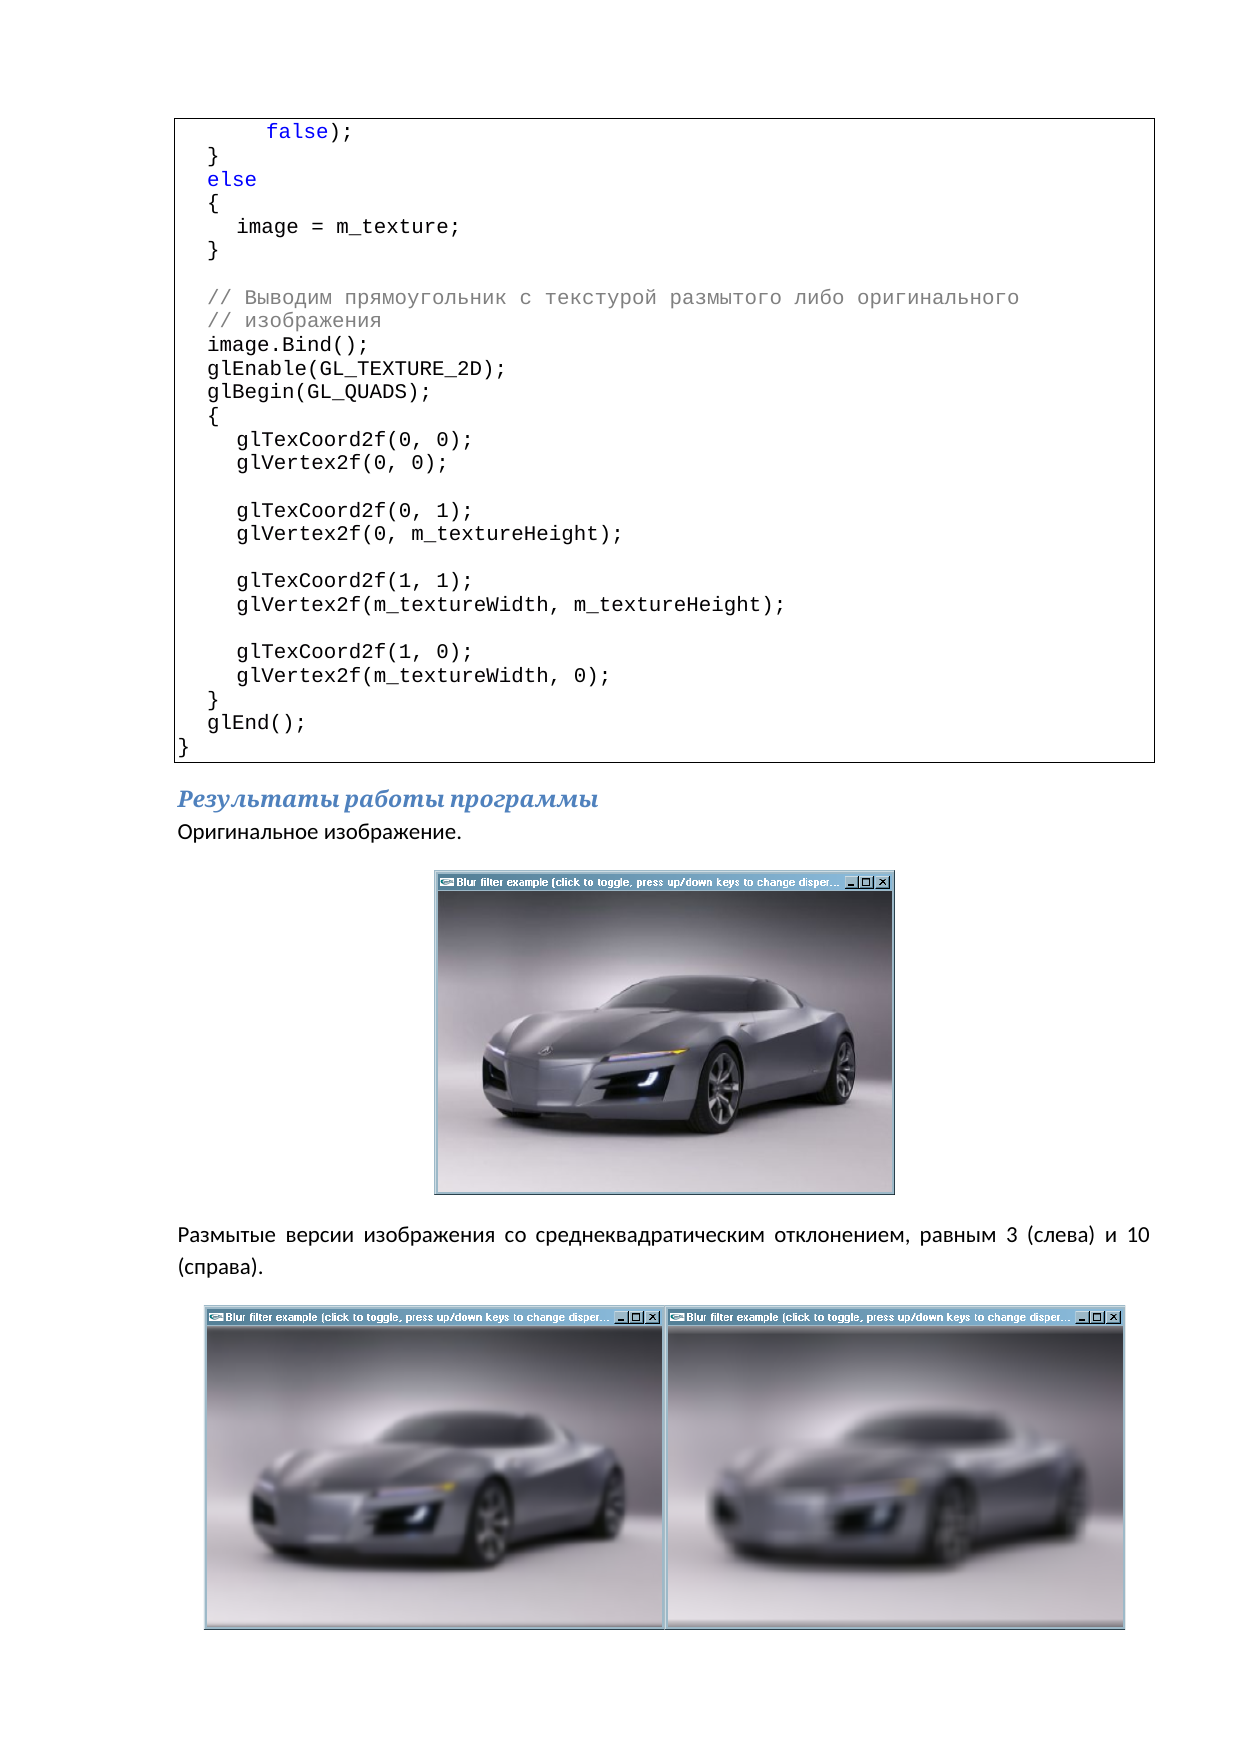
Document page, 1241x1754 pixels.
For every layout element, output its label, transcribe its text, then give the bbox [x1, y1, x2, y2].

text glVertex2f(0, 0); [177, 452, 1152, 476]
text } [177, 689, 1152, 712]
text { [177, 405, 1152, 429]
text } [177, 239, 1152, 263]
text // Выводим прямоугольник с текстурой размытого либо оригинального [177, 287, 1152, 310]
text image = m_texture; [177, 216, 1152, 239]
text else [177, 168, 1152, 192]
text } [175, 733, 1154, 762]
text glVertex2f(m_textureWidth, 0); [177, 665, 1152, 689]
text image.Bind(); [177, 334, 1152, 358]
text glVertex2f(0, m_textureHeight); [177, 523, 1152, 547]
text // изображения [177, 310, 1152, 334]
text glEnd(); [177, 712, 1152, 733]
text glEnable(GL_TEXTURE_2D); [177, 358, 1152, 381]
subtitle Результаты работы программы [177, 787, 1152, 813]
text } [177, 145, 1152, 168]
text glBegin(GL_QUADS); [177, 381, 1152, 405]
text glTexCoord2f(1, 1); [177, 571, 1152, 594]
text glTexCoord2f(0, 1); [177, 499, 1152, 523]
text { [177, 192, 1152, 216]
text glTexCoord2f(0, 0); [177, 429, 1152, 452]
text glTexCoord2f(1, 0); [177, 641, 1152, 665]
text false); [175, 119, 1154, 145]
text Размытые версии изображения со среднеквадратическим отклонением, равным 3 (слева) и 10 (справа). [177, 1220, 1152, 1280]
picture [203, 1305, 1125, 1630]
picture [434, 870, 895, 1195]
text Оригинальное изображение. [177, 817, 1152, 845]
text glVertex2f(m_textureWidth, m_textureHeight); [177, 594, 1152, 618]
